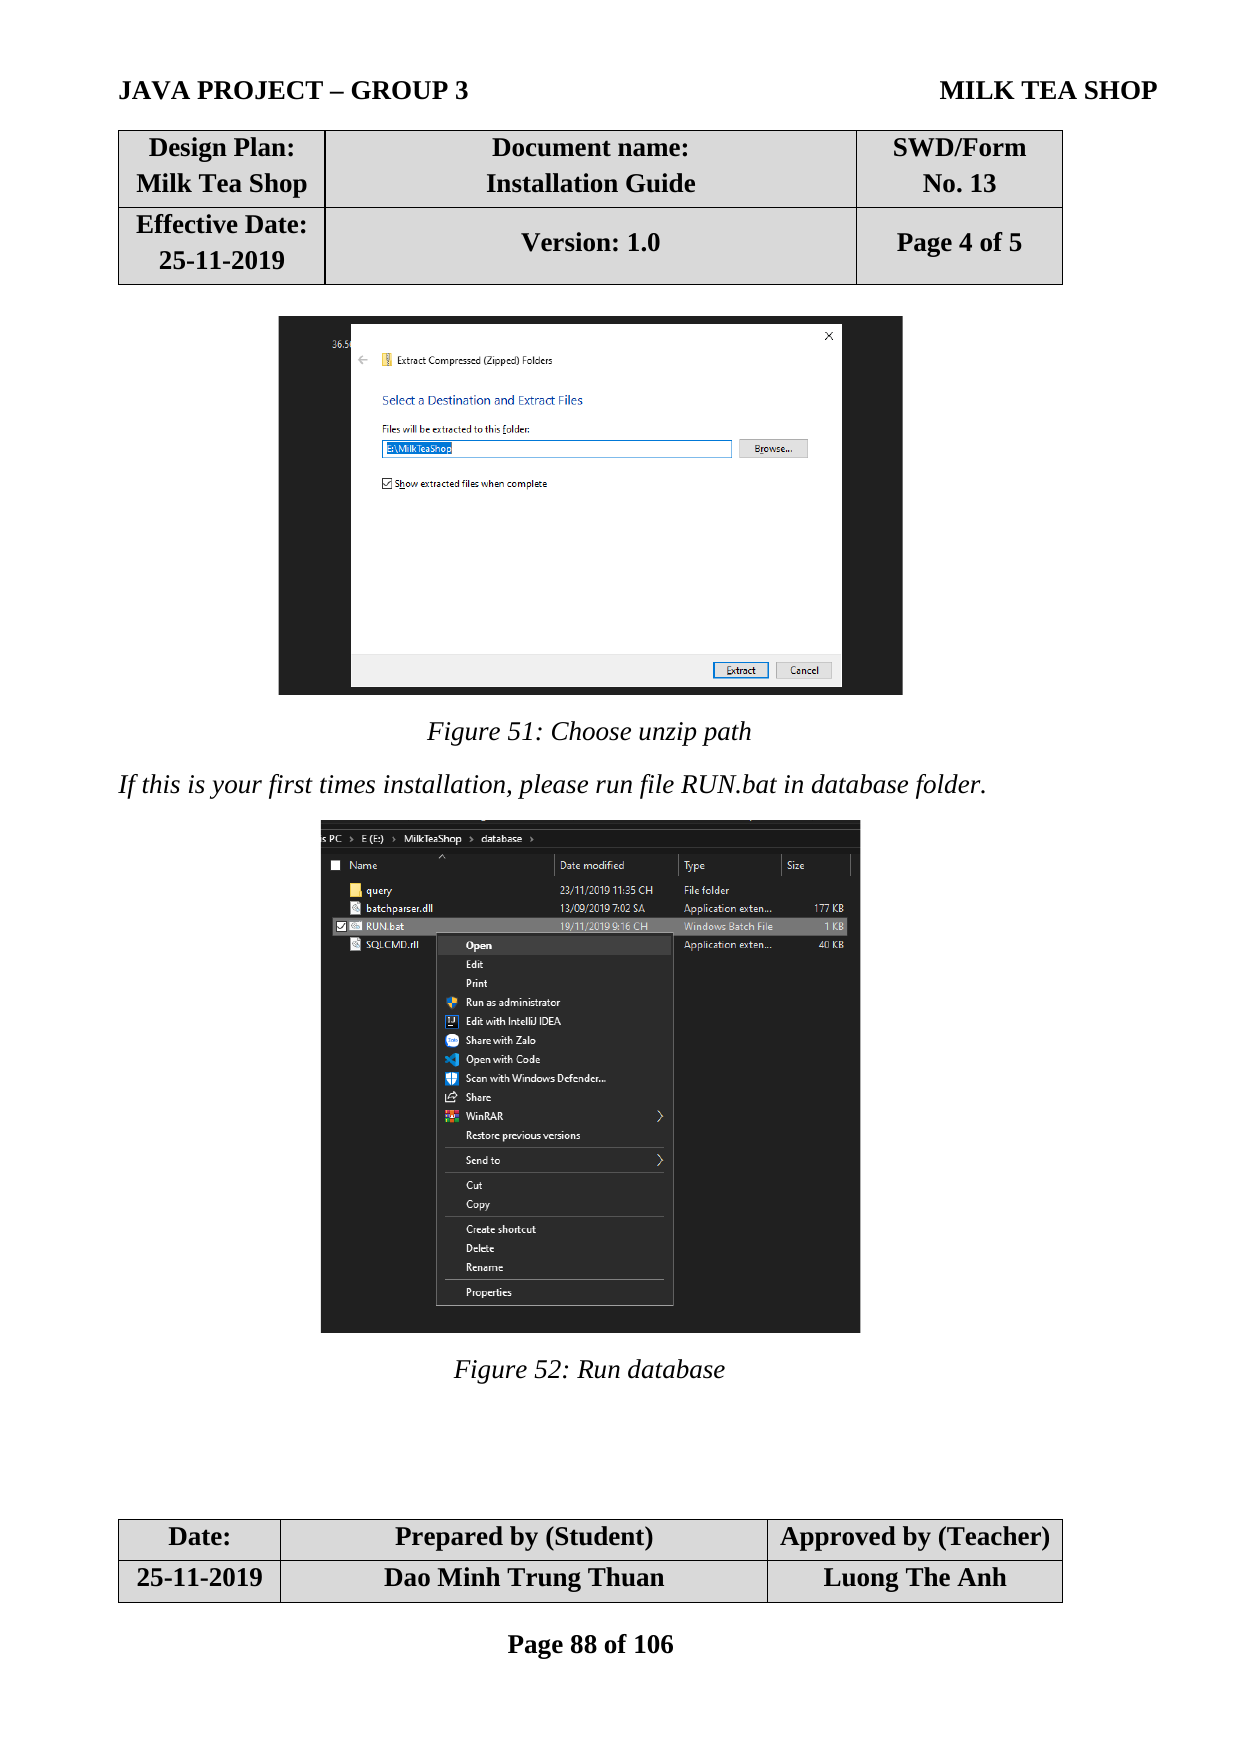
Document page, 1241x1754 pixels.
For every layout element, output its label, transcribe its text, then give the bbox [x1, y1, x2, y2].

text If this is your first times installation, please run file RUN.bat in database folder. [118, 768, 1063, 799]
picture [278, 316, 903, 695]
picture [320, 820, 861, 1333]
